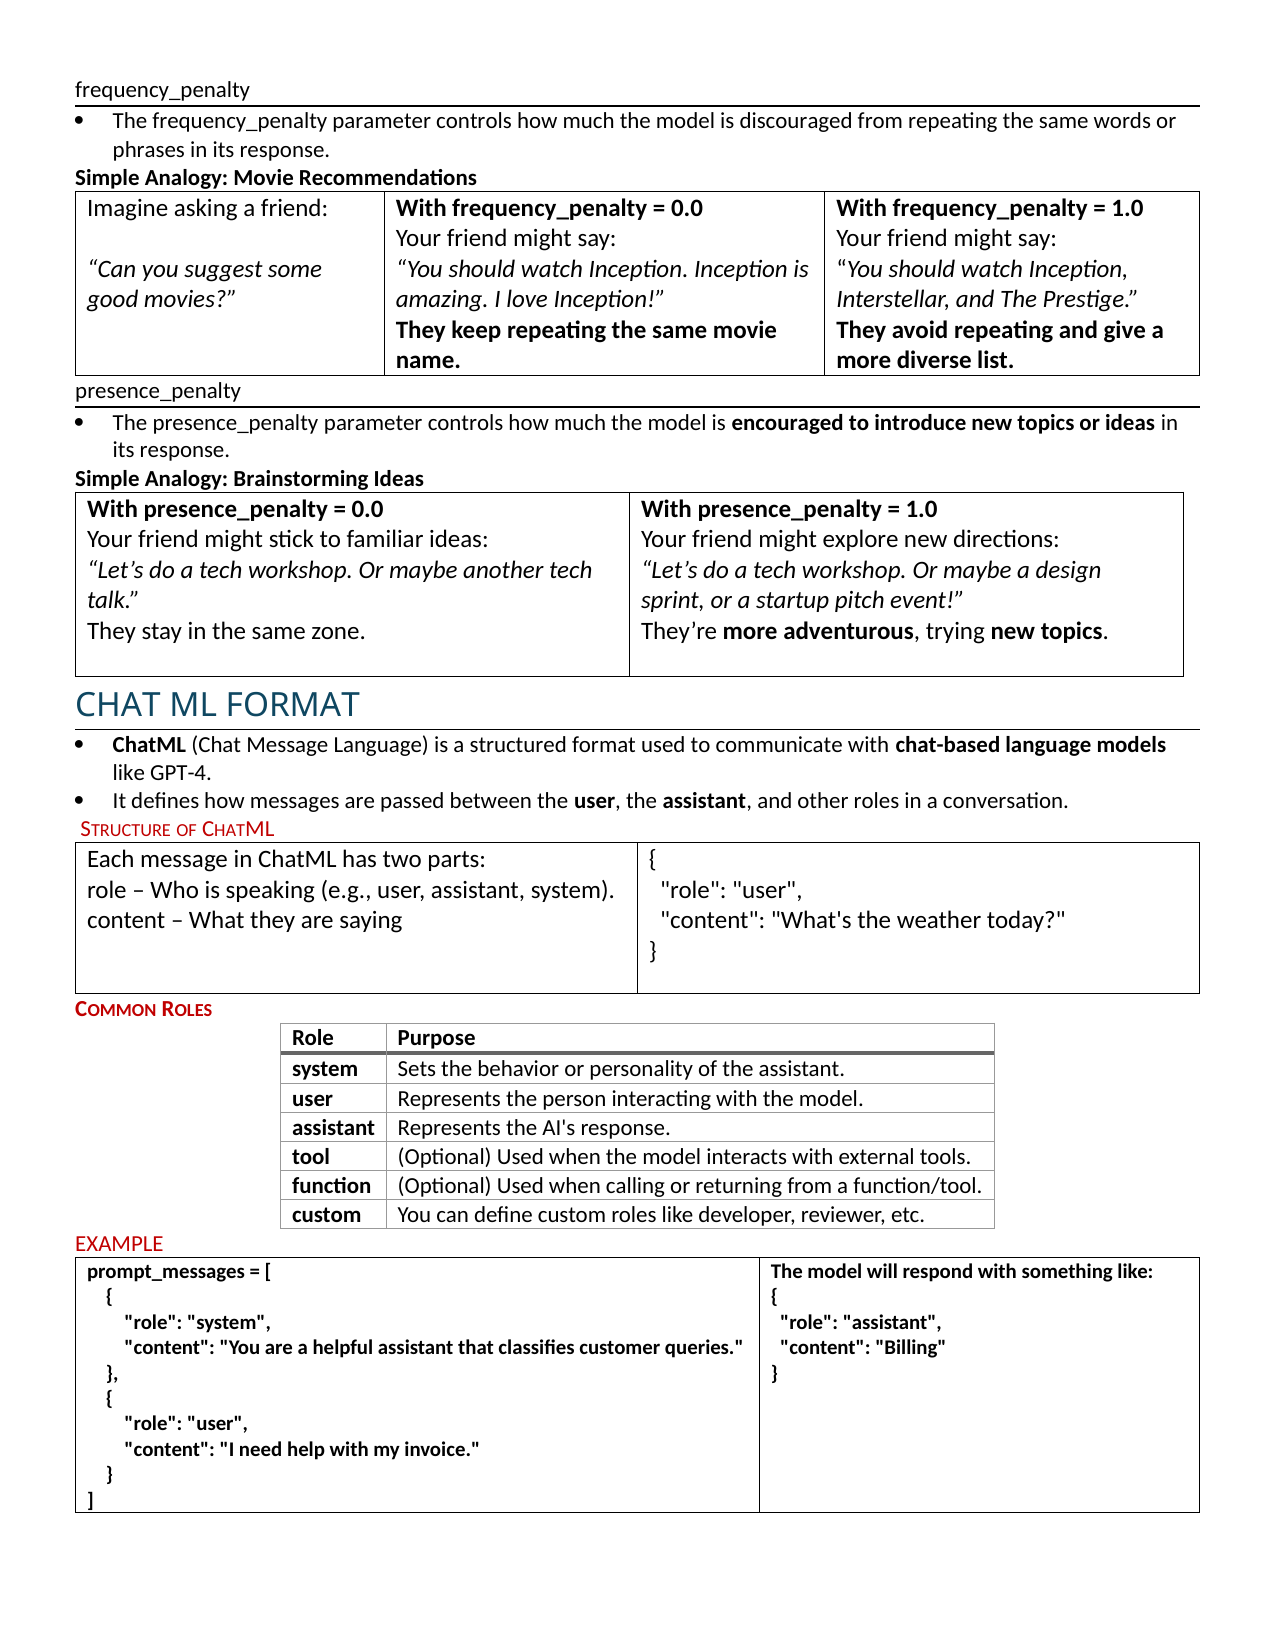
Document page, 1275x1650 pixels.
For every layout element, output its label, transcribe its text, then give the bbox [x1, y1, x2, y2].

list The frequency_penalty parameter controls how much the model is discouraged from repeating the same words or phrases in its response. [75, 107, 1200, 163]
list It defines how messages are passed between the user, the assistant, and other roles in a conversation. [75, 786, 1200, 814]
table_header Purpose [387, 1024, 994, 1051]
text frequency_penalty [75, 75, 1200, 105]
table_header With presence_penalty = 0.0 Your friend might stick to familiar ideas: “Let’s do a tech workshop. Or maybe another tech talk.” They stay in the same zone. [76, 493, 629, 676]
table_cell Represents the person interacting with the model. [387, 1084, 994, 1112]
table_cell Represents the AI's response. [387, 1113, 994, 1141]
text Structure of ChatML [75, 814, 1200, 842]
table_cell user [281, 1084, 386, 1112]
table_header With presence_penalty = 1.0 Your friend might explore new directions: “Let’s do a tech workshop. Or maybe a design sprint, or a startup pitch event!” They’re more adventurous, trying new topics. [630, 493, 1183, 676]
table_cell custom [281, 1200, 386, 1228]
table_cell (Optional) Used when the model interacts with external tools. [387, 1142, 994, 1170]
table_cell system [281, 1055, 386, 1083]
text Common Roles [75, 994, 1200, 1022]
table_cell Sets the behavior or personality of the assistant. [387, 1055, 994, 1083]
text presence_penalty [75, 376, 1200, 406]
table_cell function [281, 1171, 386, 1199]
table_cell (Optional) Used when calling or returning from a function/tool. [387, 1171, 994, 1199]
table_cell You can define custom roles like developer, reviewer, etc. [387, 1200, 994, 1228]
table_cell assistant [281, 1113, 386, 1141]
text Simple Analogy: Movie Recommendations [75, 163, 1200, 191]
table_header Each message in ChatML has two parts: role – Who is speaking (e.g., user, assistant, system). content – What they are saying [76, 843, 637, 993]
table_header With frequency_penalty = 0.0 Your friend might say: “You should watch Inception. Inception is amazing. I love Inception!” They keep repeating the same movie name. [385, 192, 824, 375]
list ChatML (Chat Message Language) is a structured format used to communicate with chat-based language models like GPT-4. [75, 730, 1200, 786]
table_header The model will respond with something like: { "role": "assistant", "content": "Billing" } [760, 1258, 1199, 1512]
table_header prompt_messages = [ { "role": "system", "content": "You are a helpful assistant that classifies customer queries." }, { "role": "user", "content": "I need help with my invoice." } ] [76, 1258, 759, 1512]
text Simple Analogy: Brainstorming Ideas [75, 464, 1200, 492]
subtitle CHAT ML FORMAT [75, 681, 1200, 729]
table_header With frequency_penalty = 1.0 Your friend might say: “You should watch Inception, Interstellar, and The Prestige.” They avoid repeating and give a more diverse list. [825, 192, 1199, 375]
table_header Role [281, 1024, 386, 1051]
list The presence_penalty parameter controls how much the model is encouraged to introduce new topics or ideas in its response. [75, 408, 1200, 464]
table_cell tool [281, 1142, 386, 1170]
text EXAMPLE [75, 1229, 1200, 1257]
table_header { "role": "user", "content": "What's the weather today?" } [638, 843, 1199, 993]
table_header Imagine asking a friend: “Can you suggest some good movies?” [76, 192, 384, 375]
